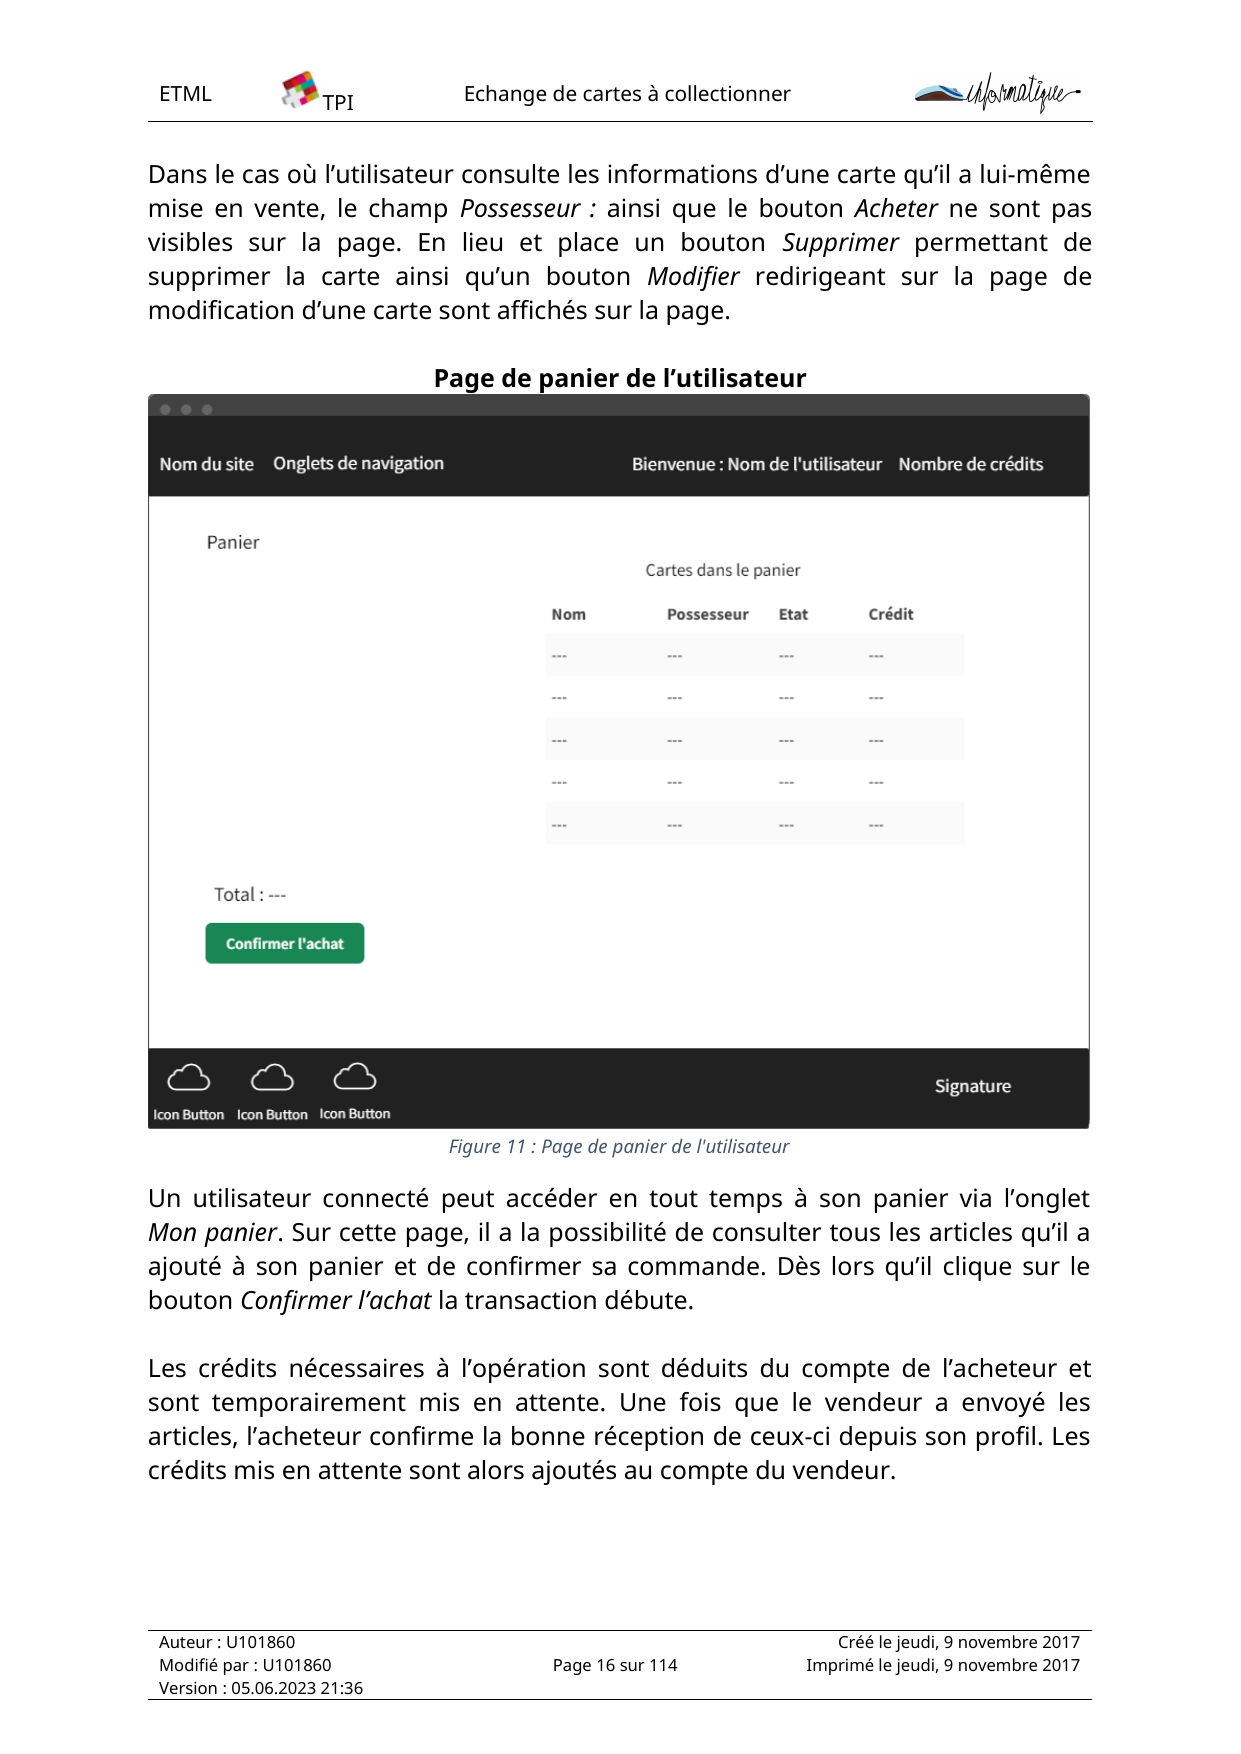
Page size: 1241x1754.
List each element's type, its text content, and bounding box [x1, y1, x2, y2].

text Un utilisateur connecté peut accéder en tout temps à son panier via l’onglet Mon panier. Sur cette page, il a la possibilité de consulter tous les articles qu’il a ajouté à son panier et de confirmer sa commande. Dès lors qu’il clique sur le bouton Confirmer l’achat la transaction débute. [148, 1180, 1092, 1316]
text Page de panier de l’utilisateur [148, 361, 1092, 394]
text Dans le cas où l’utilisateur consulte les informations d’une carte qu’il a lui-même mise en vente, le champ Possesseur : ainsi que le bouton Acheter ne sont pas visibles sur la page. En lieu et place un bouton Supprimer permettant de supprimer la carte ainsi qu’un bouton Modifier redirigeant sur la page de modification d’une carte sont affichés sur la page. [148, 156, 1092, 327]
text Figure 11 : Page de panier de l'utilisateur [148, 1134, 1092, 1159]
picture [147, 394, 1093, 1134]
text Les crédits nécessaires à l’opération sont déduits du compte de l’acheteur et sont temporairement mis en attente. Une fois que le vendeur a envoyé les articles, l’acheteur confirme la bonne réception de ceux-ci depuis son profil. Les crédits mis en attente sont alors ajoutés au compte du vendeur. [148, 1351, 1092, 1487]
picture [276, 69, 323, 111]
